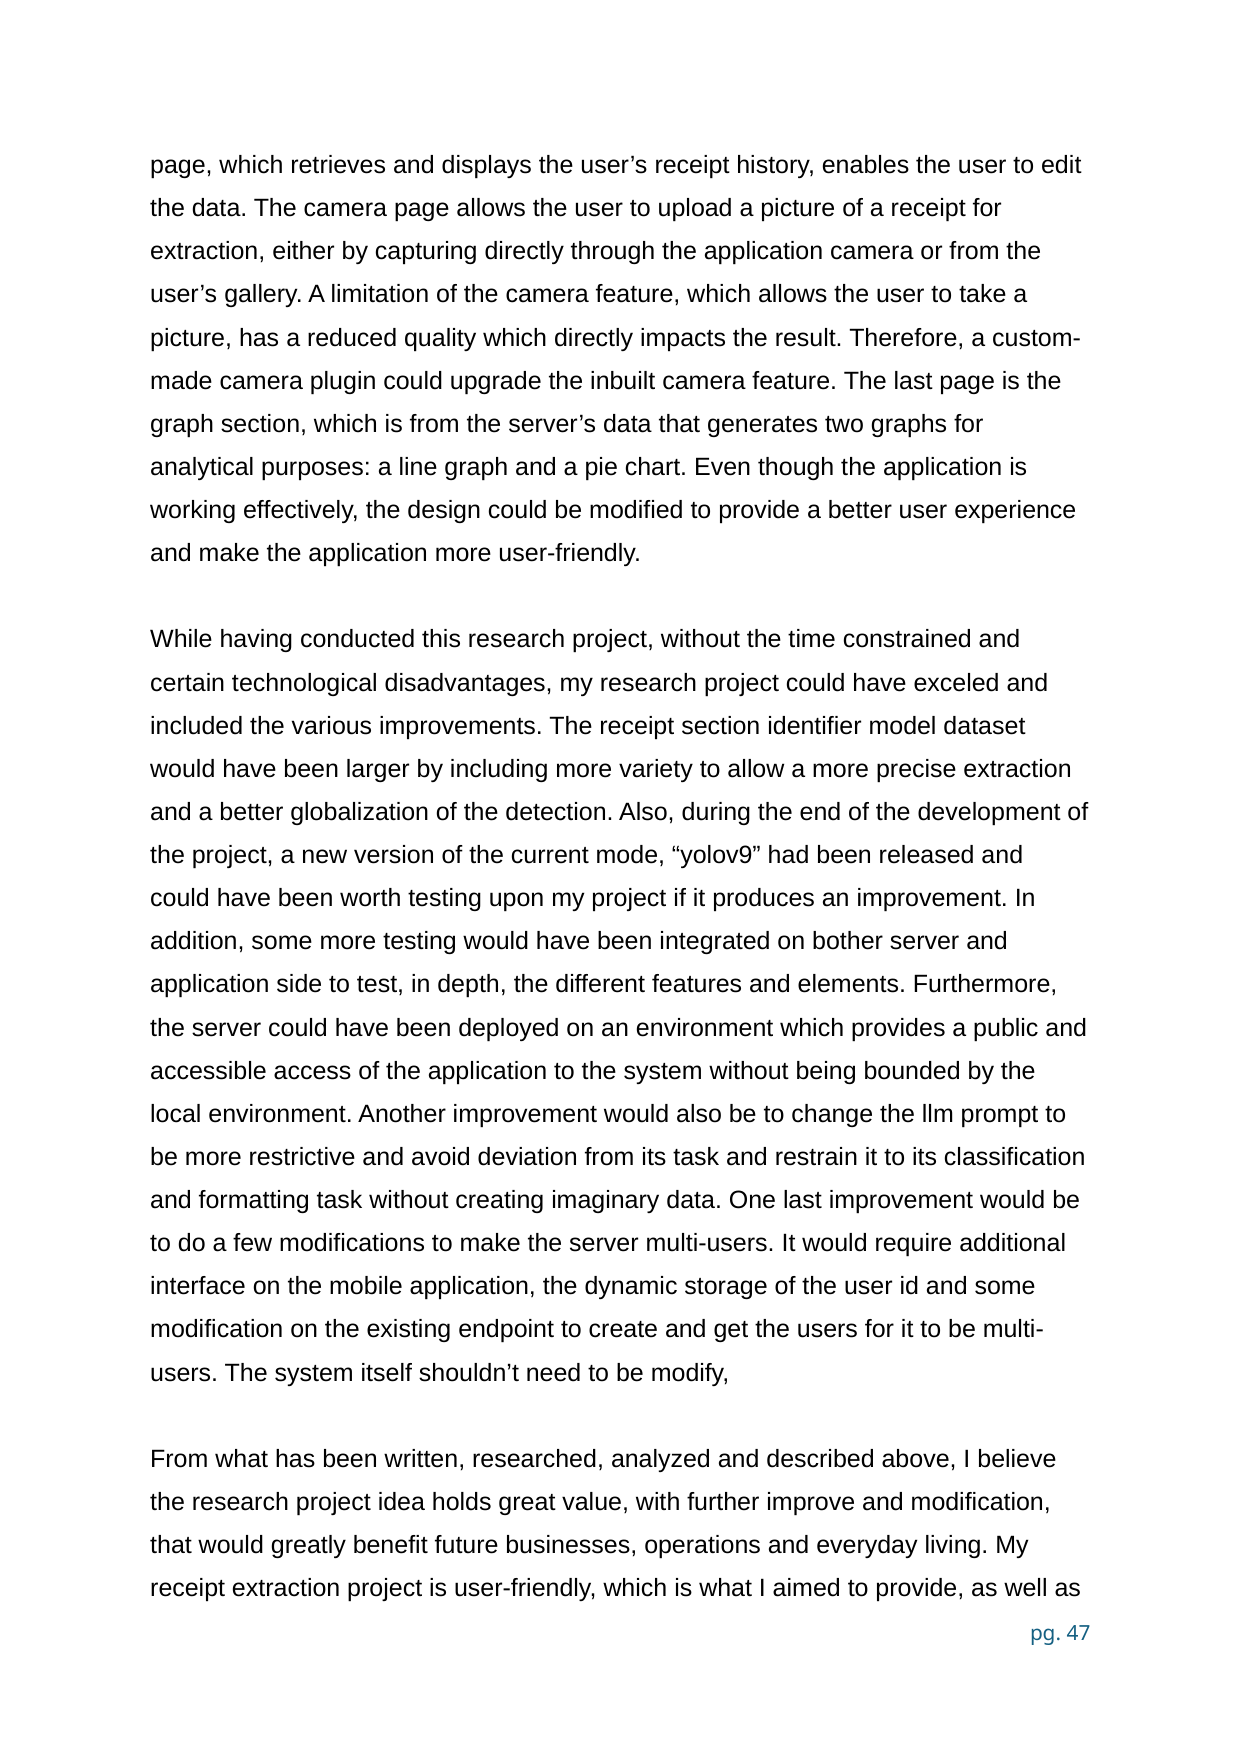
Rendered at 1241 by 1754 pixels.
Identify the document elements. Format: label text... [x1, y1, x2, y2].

text While having conducted this research project, without the time constrained and certain technological disadvantages, my research project could have exceled and included the various improvements. The receipt section identifier model dataset would have been larger by including more variety to allow a more precise extraction and a better globalization of the detection. Also, during the end of the development of the project, a new version of the current mode, “yolov9” had been released and could have been worth testing upon my project if it produces an improvement. In addition, some more testing would have been integrated on bother server and application side to test, in depth, the different features and elements. Furthermore, the server could have been deployed on an environment which provides a public and accessible access of the application to the system without being bounded by the local environment. Another improvement would also be to change the llm prompt to be more restrictive and avoid deviation from its task and restrain it to its classification and formatting task without creating imaginary data. One last improvement would be to do a few modifications to make the server multi-users. It would require additional interface on the mobile application, the dynamic storage of the user id and some modification on the existing endpoint to create and get the users for it to be multi-users. The system itself shouldn’t need to be modify, [150, 624, 1090, 1386]
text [150, 1444, 1090, 1602]
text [150, 150, 1090, 567]
